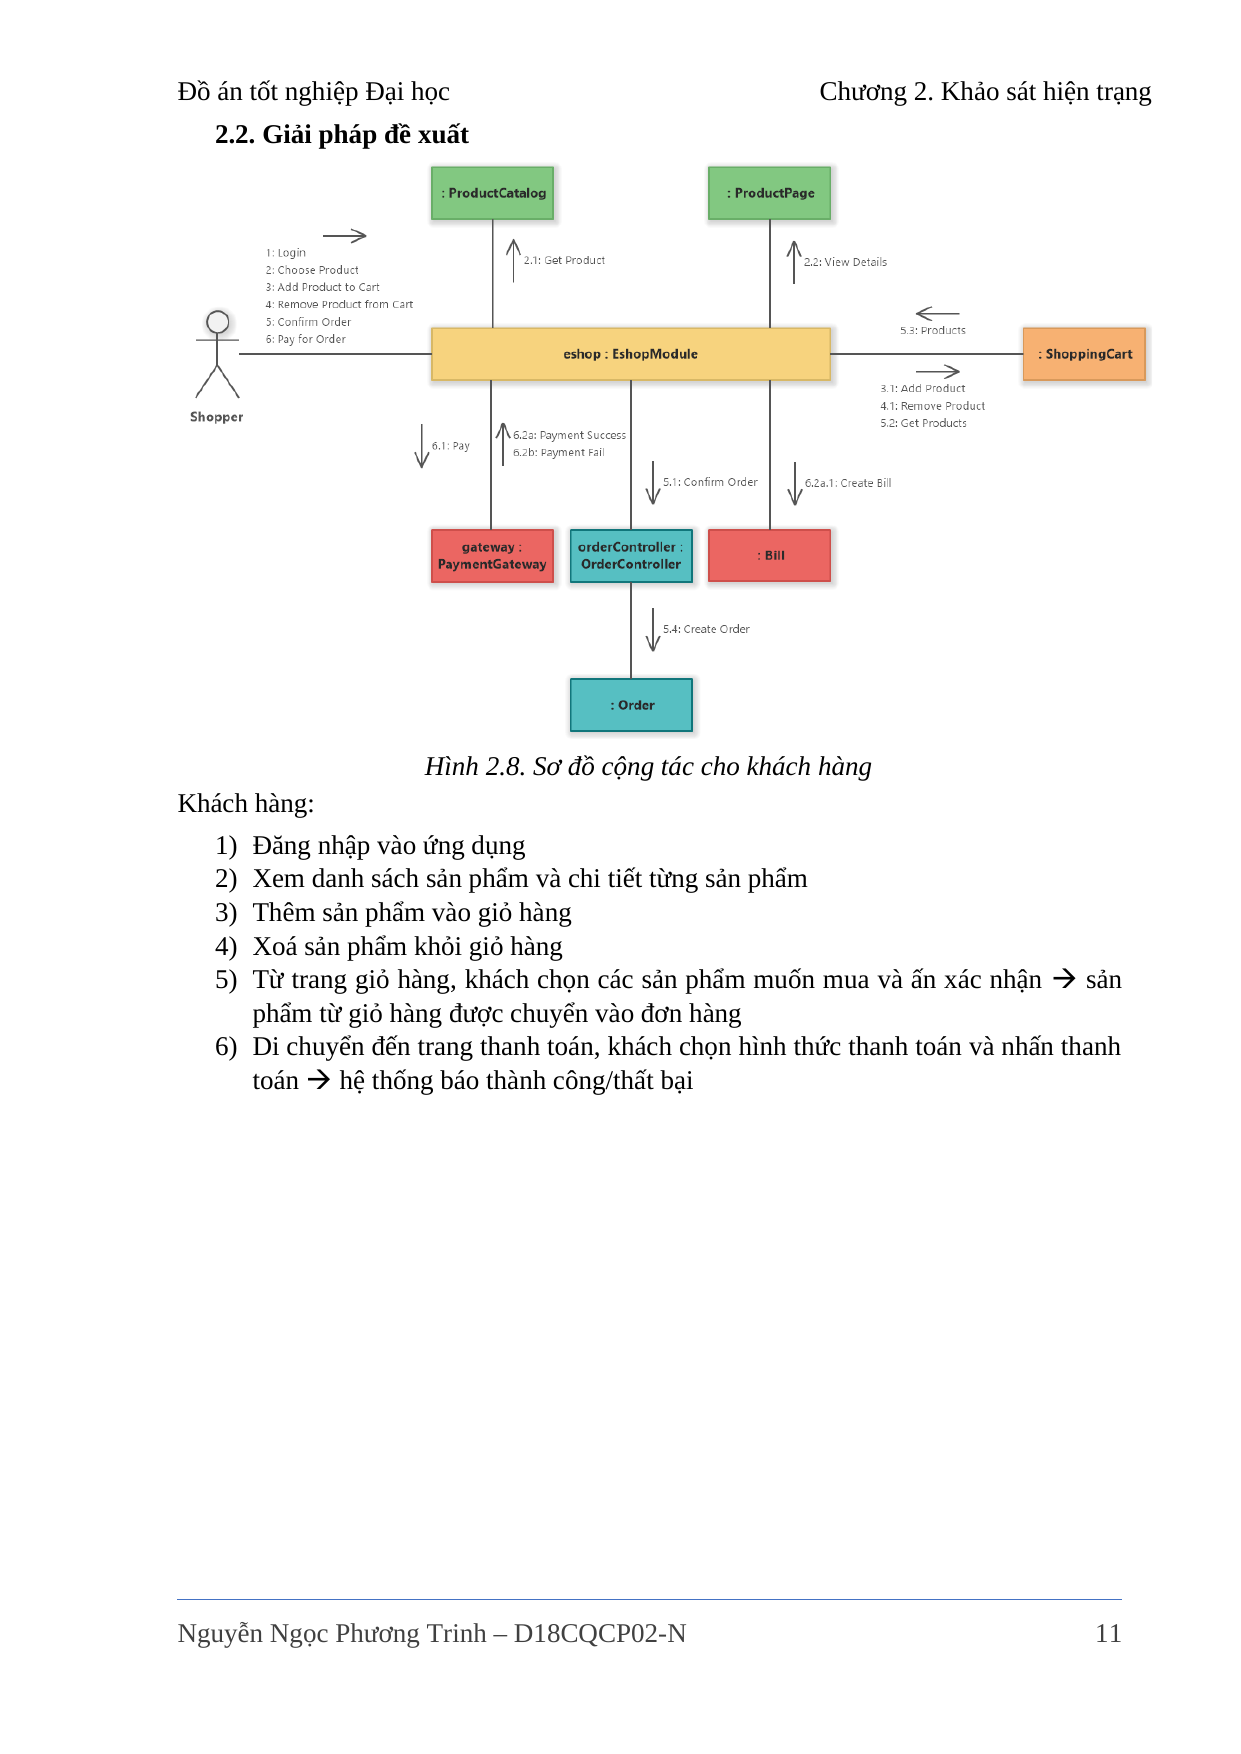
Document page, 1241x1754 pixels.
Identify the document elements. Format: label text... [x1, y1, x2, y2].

list Đăng nhập vào ứng dụng [215, 829, 1122, 860]
list Di chuyển đến trang thanh toán, khách chọn hình thức thanh toán và nhấn thanh toán hệ thống báo thành công/thất bại [215, 1030, 1122, 1095]
subtitle Giải pháp đề xuất [215, 118, 1122, 149]
list Xoá sản phẩm khỏi giỏ hàng [215, 930, 1122, 961]
list Từ trang giỏ hàng, khách chọn các sản phẩm muốn mua và ấn xác nhận sản phẩm từ giỏ hàng được chuyển vào đơn hàng [215, 963, 1122, 1028]
list Xem danh sách sản phẩm và chi tiết từng sản phẩm [215, 863, 1122, 894]
text Khách hàng: [177, 787, 1122, 818]
picture [177, 160, 1153, 739]
list Thêm sản phẩm vào giỏ hàng [215, 896, 1122, 927]
